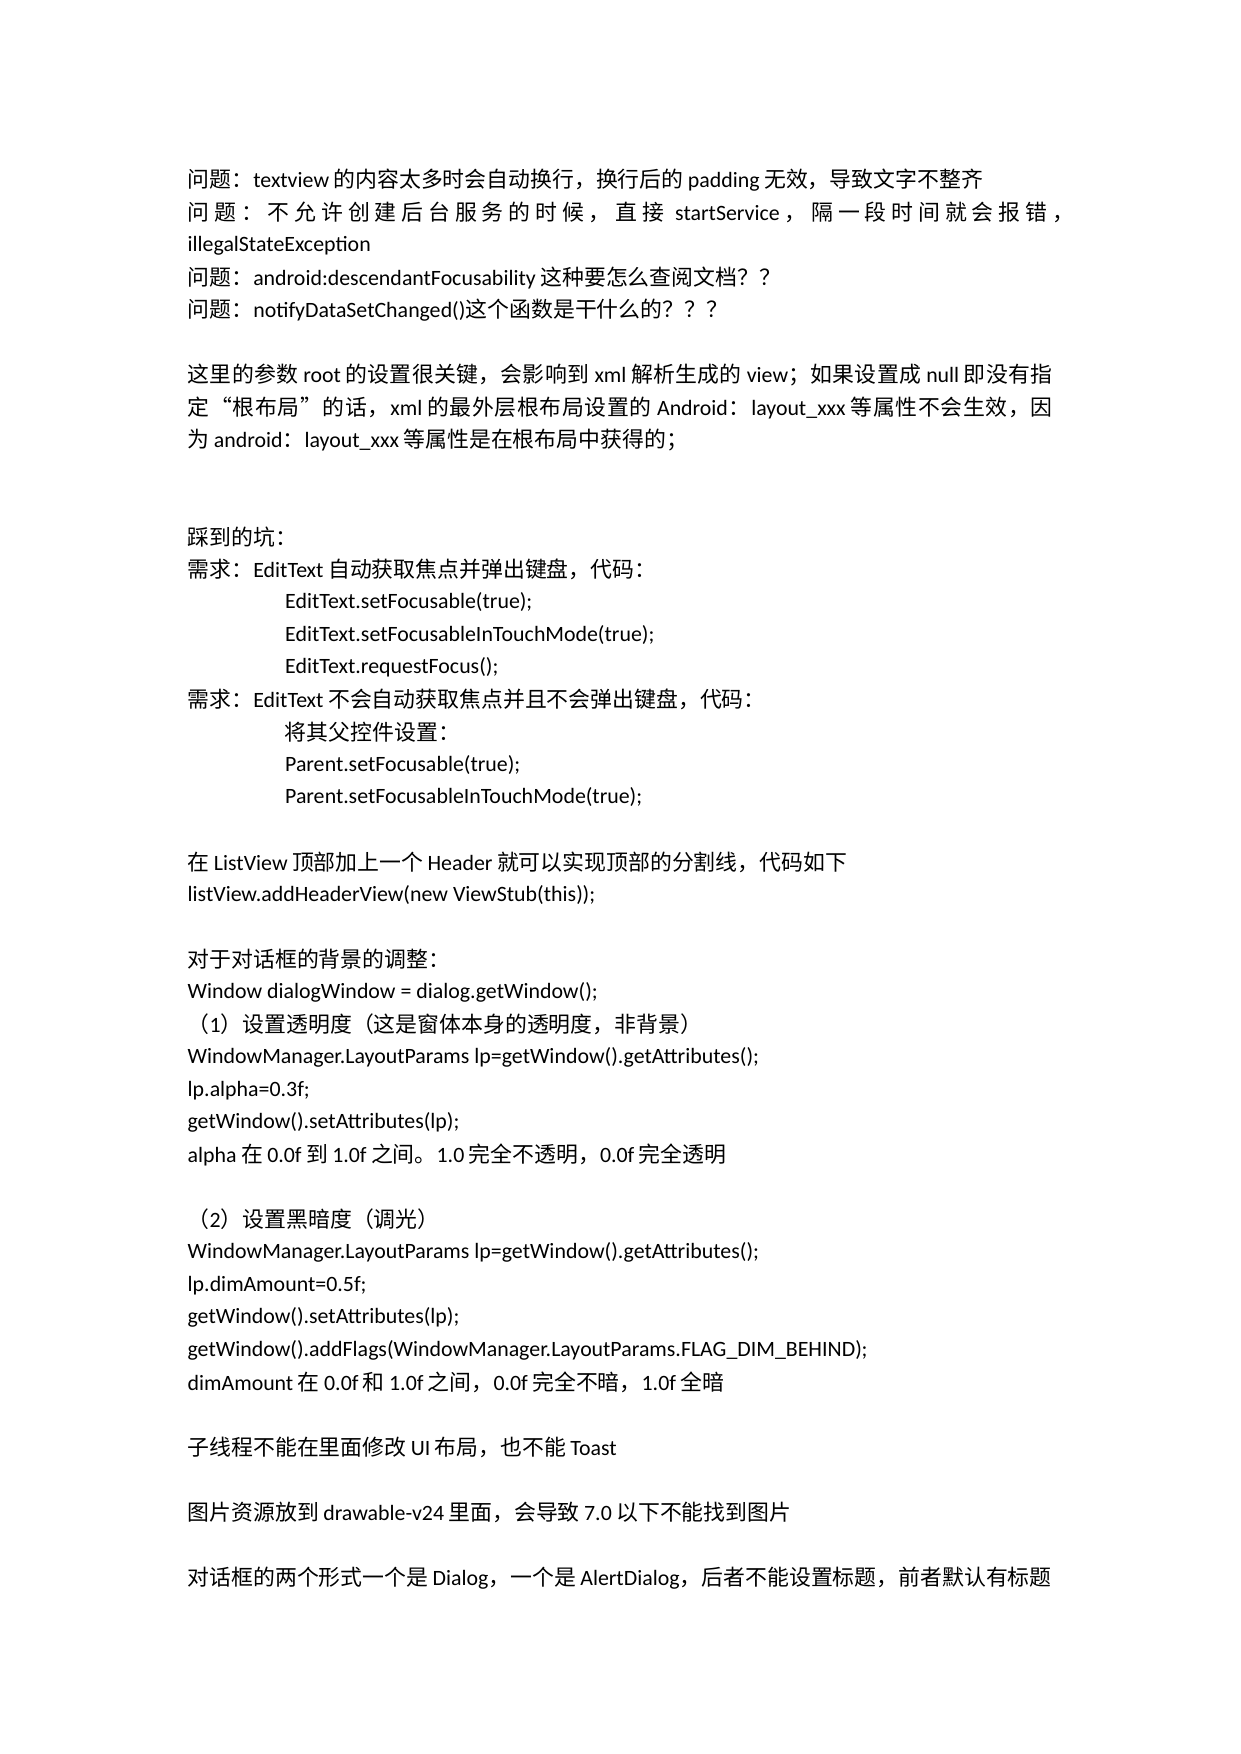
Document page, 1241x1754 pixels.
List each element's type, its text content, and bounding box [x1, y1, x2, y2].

text EditText.requestFocus(); [187, 649, 1053, 682]
text getWindow().setAttributes(lp); [187, 1104, 1053, 1137]
text 子线程不能在里面修改UI布局，也不能Toast [187, 1429, 1053, 1462]
text EditText.setFocusable(true); [187, 584, 1053, 617]
text getWindow().setAttributes(lp); [187, 1299, 1053, 1332]
text lp.alpha=0.3f; [187, 1072, 1053, 1104]
text Window dialogWindow = dialog.getWindow(); [187, 974, 1053, 1007]
text lp.dimAmount=0.5f; [187, 1267, 1053, 1299]
text （1）设置透明度（这是窗体本身的透明度，非背景） [187, 1007, 1053, 1039]
text 需求：EditText自动获取焦点并弹出键盘，代码： [187, 552, 1053, 584]
text listView.addHeaderView(new ViewStub(this)); [187, 877, 1053, 909]
text 将其父控件设置： [187, 714, 1053, 747]
text 需求：EditText不会自动获取焦点并且不会弹出键盘，代码： [187, 682, 1053, 714]
text alpha在0.0f到1.0f之间。1.0完全不透明，0.0f完全透明 [187, 1137, 1053, 1169]
text Parent.setFocusableInTouchMode(true); [187, 779, 1053, 812]
text getWindow().addFlags(WindowManager.LayoutParams.FLAG_DIM_BEHIND); [187, 1332, 1053, 1364]
text 问题：android:descendantFocusability这种要怎么查阅文档？？ [187, 259, 1053, 292]
text WindowManager.LayoutParams lp=getWindow().getAttributes(); [187, 1234, 1053, 1267]
text WindowManager.LayoutParams lp=getWindow().getAttributes(); [187, 1039, 1053, 1072]
text EditText.setFocusableInTouchMode(true); [187, 617, 1053, 649]
text 问题：textview的内容太多时会自动换行，换行后的padding无效，导致文字不整齐 [187, 162, 1053, 194]
text 对话框的两个形式一个是Dialog，一个是AlertDialog，后者不能设置标题，前者默认有标题 [187, 1559, 1053, 1592]
text 这里的参数root的设置很关键，会影响到xml解析生成的view；如果设置成null即没有指定“根布局”的话，xml的最外层根布局设置的Android：layout_xxx等属性不会生效，因为android：layout_xxx等属性是在根布局中获得的； [187, 357, 1053, 454]
text 对于对话框的背景的调整： [187, 942, 1053, 974]
text 问题：notifyDataSetChanged()这个函数是干什么的？？？ [187, 292, 1053, 324]
text dimAmount在0.0f和1.0f之间，0.0f完全不暗，1.0f全暗 [187, 1364, 1053, 1397]
text （2）设置黑暗度（调光） [187, 1202, 1053, 1234]
text Parent.setFocusable(true); [187, 747, 1053, 779]
text 图片资源放到drawable-v24里面，会导致7.0以下不能找到图片 [187, 1494, 1053, 1527]
text 在ListView顶部加上一个Header就可以实现顶部的分割线，代码如下 [187, 844, 1053, 877]
text 踩到的坑： [187, 519, 1053, 552]
text 问题：不允许创建后台服务的时候，直接startService，隔一段时间就会报错，illegalStateException [187, 194, 1053, 259]
